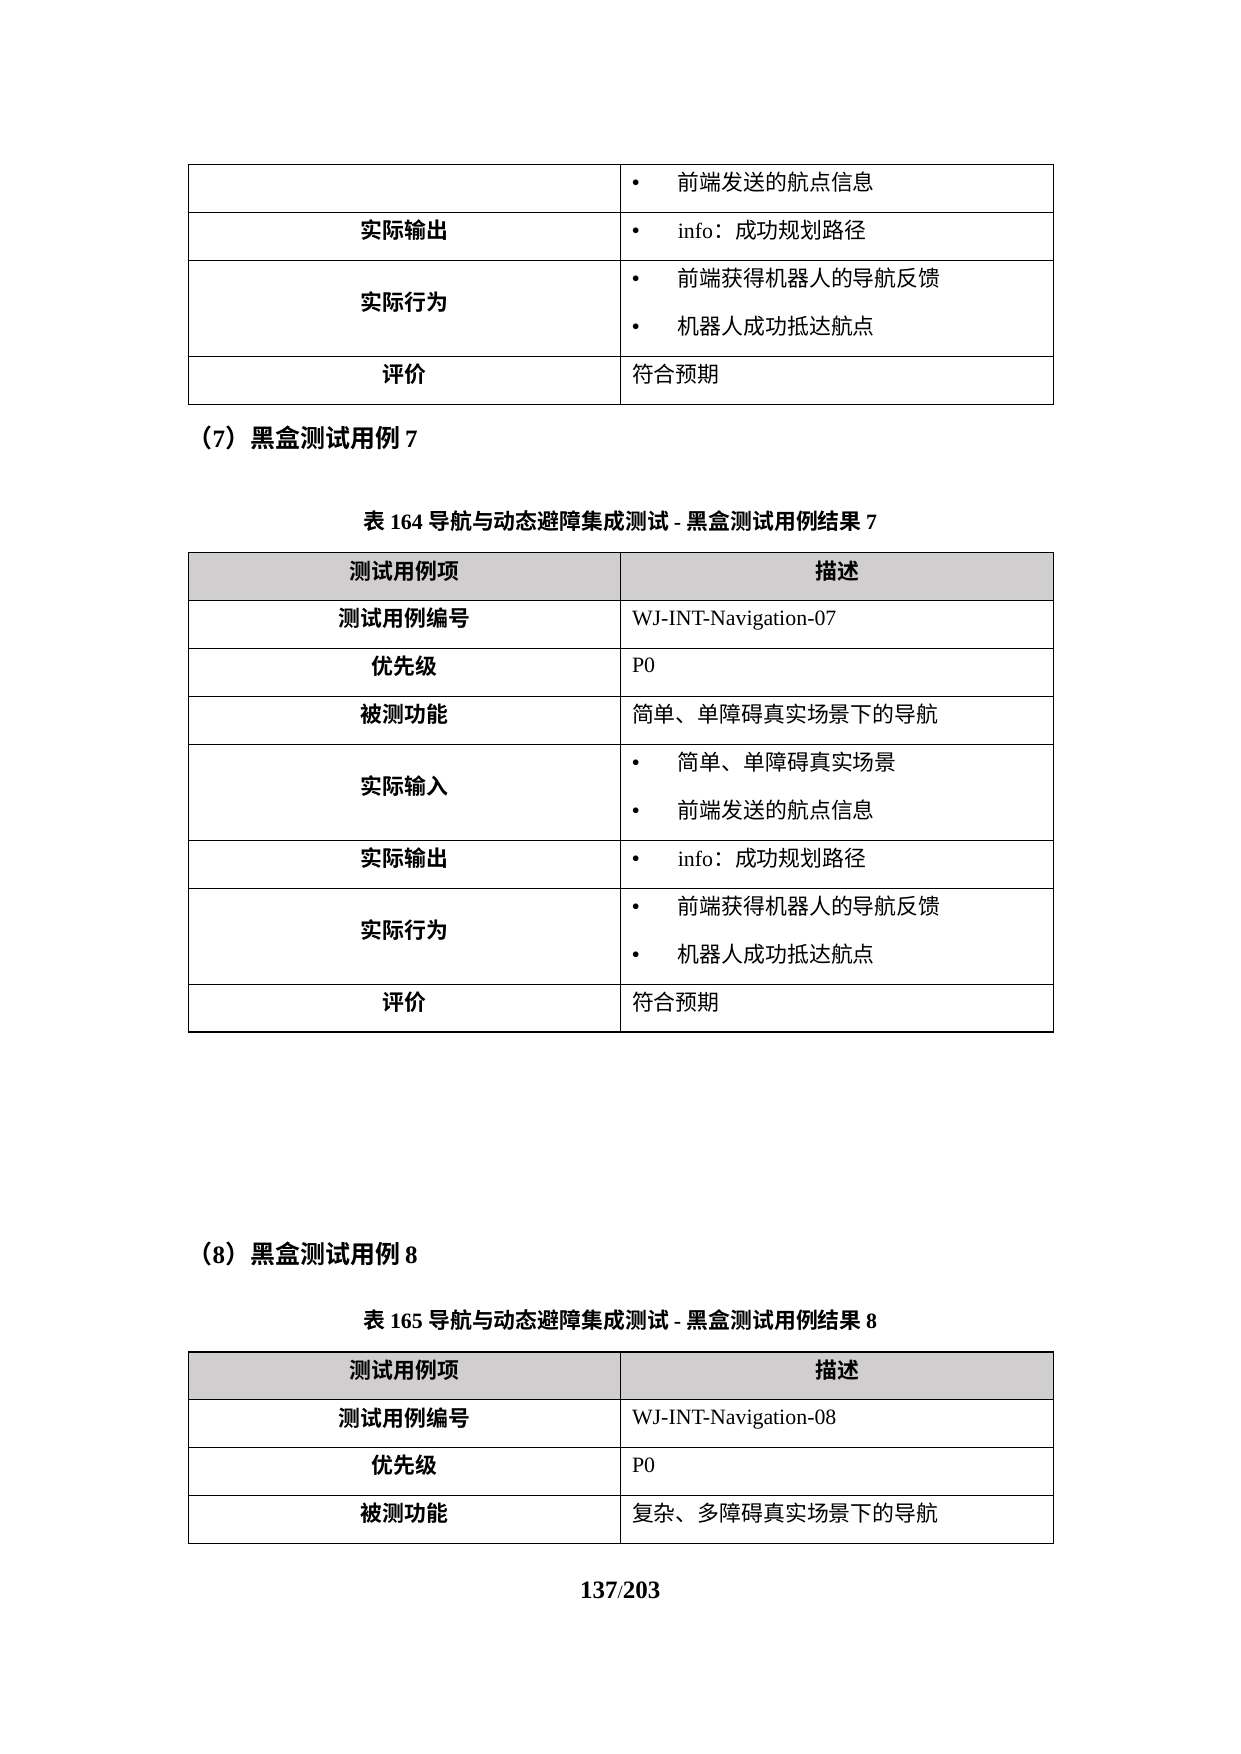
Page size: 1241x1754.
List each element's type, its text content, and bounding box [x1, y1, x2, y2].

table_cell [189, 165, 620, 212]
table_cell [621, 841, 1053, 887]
text 表164 导航与动态避障集成测试 - 黑盒测试用例结果7 [187, 504, 1053, 536]
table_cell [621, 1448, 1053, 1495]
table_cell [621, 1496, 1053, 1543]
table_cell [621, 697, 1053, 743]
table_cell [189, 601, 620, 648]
text 表165 导航与动态避障集成测试 - 黑盒测试用例结果8 [187, 1303, 1053, 1336]
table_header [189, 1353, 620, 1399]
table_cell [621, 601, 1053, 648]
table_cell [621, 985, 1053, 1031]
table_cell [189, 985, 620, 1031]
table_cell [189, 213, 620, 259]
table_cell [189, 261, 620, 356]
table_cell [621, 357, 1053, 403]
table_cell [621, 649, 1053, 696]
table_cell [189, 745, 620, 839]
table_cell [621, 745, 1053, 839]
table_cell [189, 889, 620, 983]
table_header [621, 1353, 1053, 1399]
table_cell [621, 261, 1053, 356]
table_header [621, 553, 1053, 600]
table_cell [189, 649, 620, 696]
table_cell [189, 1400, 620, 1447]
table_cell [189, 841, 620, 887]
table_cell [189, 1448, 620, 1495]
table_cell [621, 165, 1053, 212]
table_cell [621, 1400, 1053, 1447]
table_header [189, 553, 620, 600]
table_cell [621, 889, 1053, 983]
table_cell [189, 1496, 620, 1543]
text （7）黑盒测试用例7 [187, 405, 1053, 469]
text （8）黑盒测试用例8 [187, 1220, 1053, 1285]
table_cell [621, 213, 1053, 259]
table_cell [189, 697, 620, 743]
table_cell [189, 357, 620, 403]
